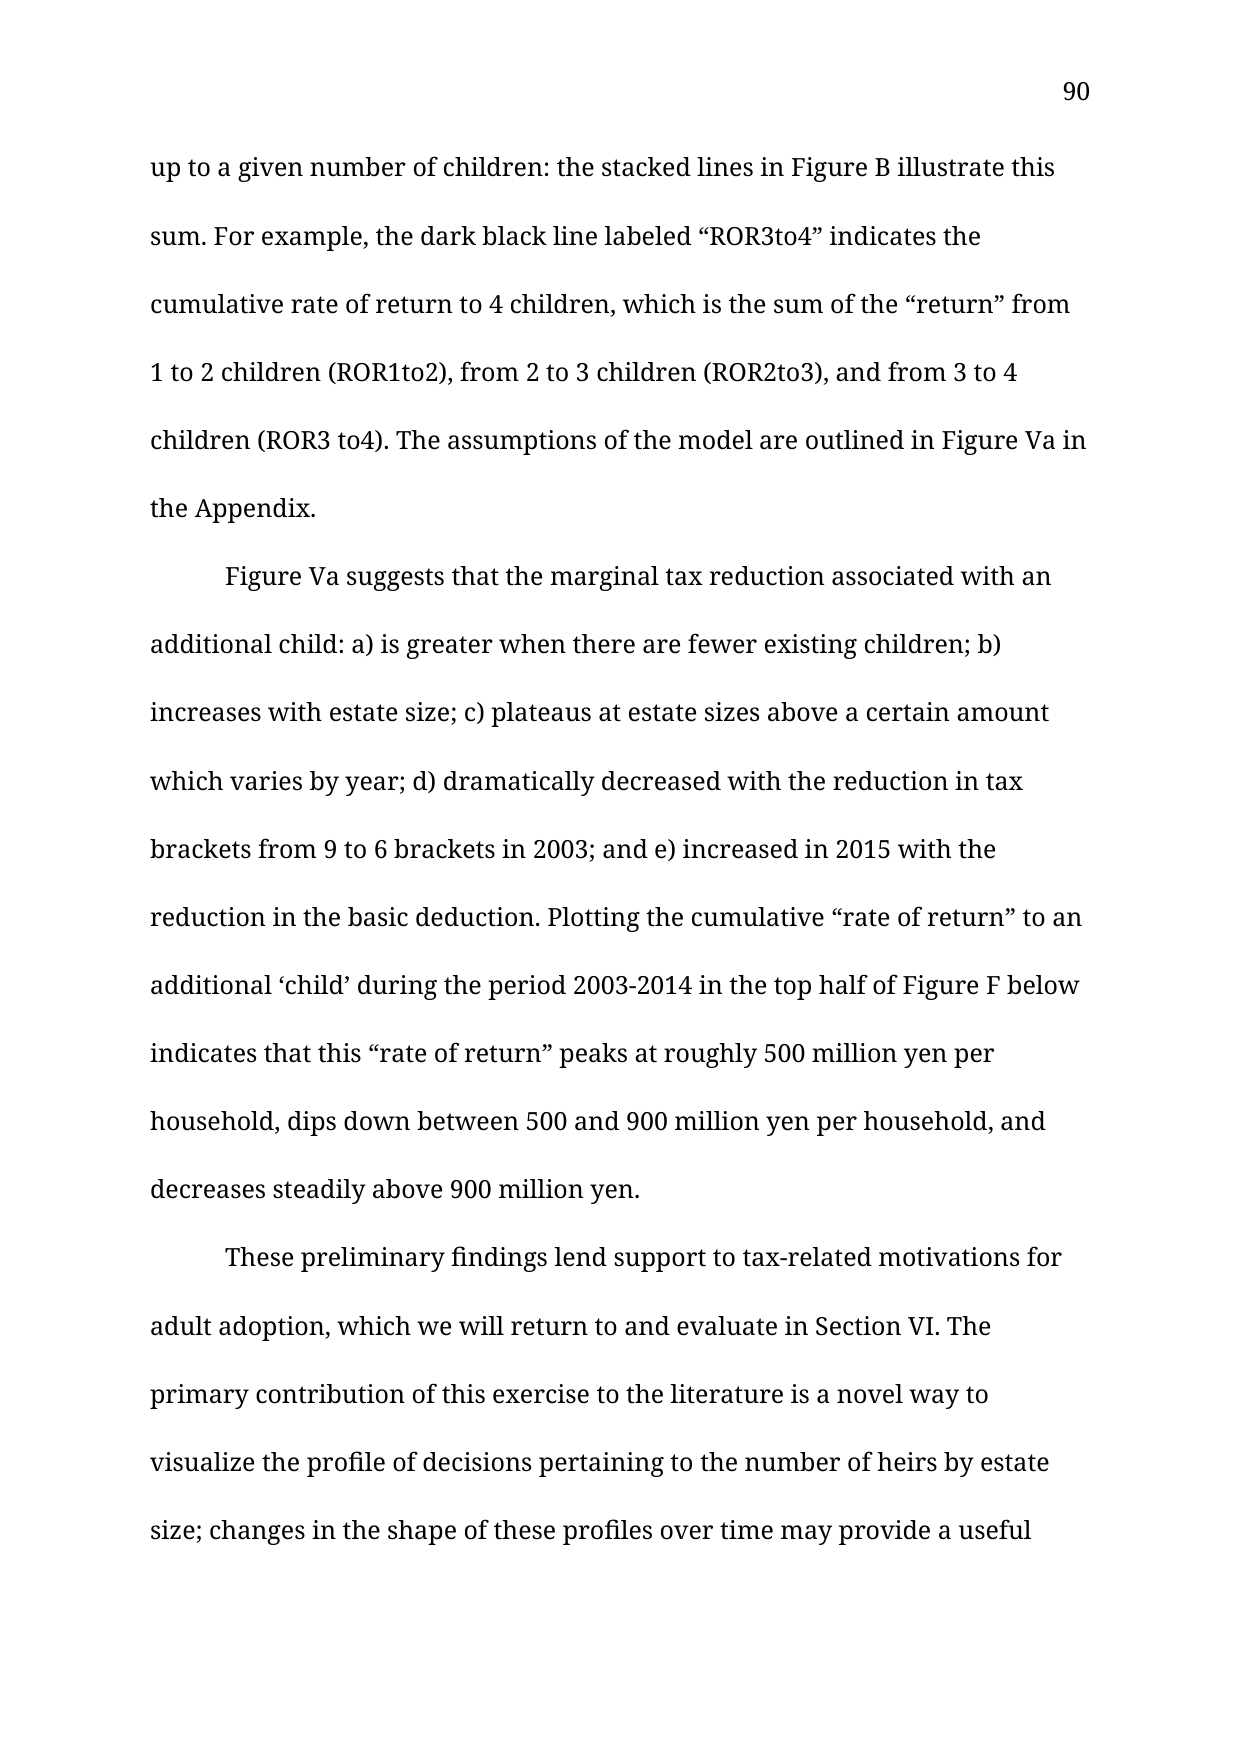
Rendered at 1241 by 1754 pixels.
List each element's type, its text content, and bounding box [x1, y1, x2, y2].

text Figure Va suggests that the marginal tax reduction associated with an additional child: a) is greater when there are fewer existing children; b) increases with estate size; c) plateaus at estate sizes above a certain amount which varies by year; d) dramatically decreased with the reduction in tax brackets from 9 to 6 brackets in 2003; and e) increased in 2015 with the reduction in the basic deduction. Plotting the cumulative “rate of return” to an additional ‘child’ during the period 2003-2014 in the top half of Figure F below indicates that this “rate of return” peaks at roughly 500 million yen per household, dips down between 500 and 900 million yen per household, and decreases steadily above 900 million yen. [150, 559, 1090, 1206]
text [150, 150, 1090, 525]
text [150, 1240, 1090, 1547]
